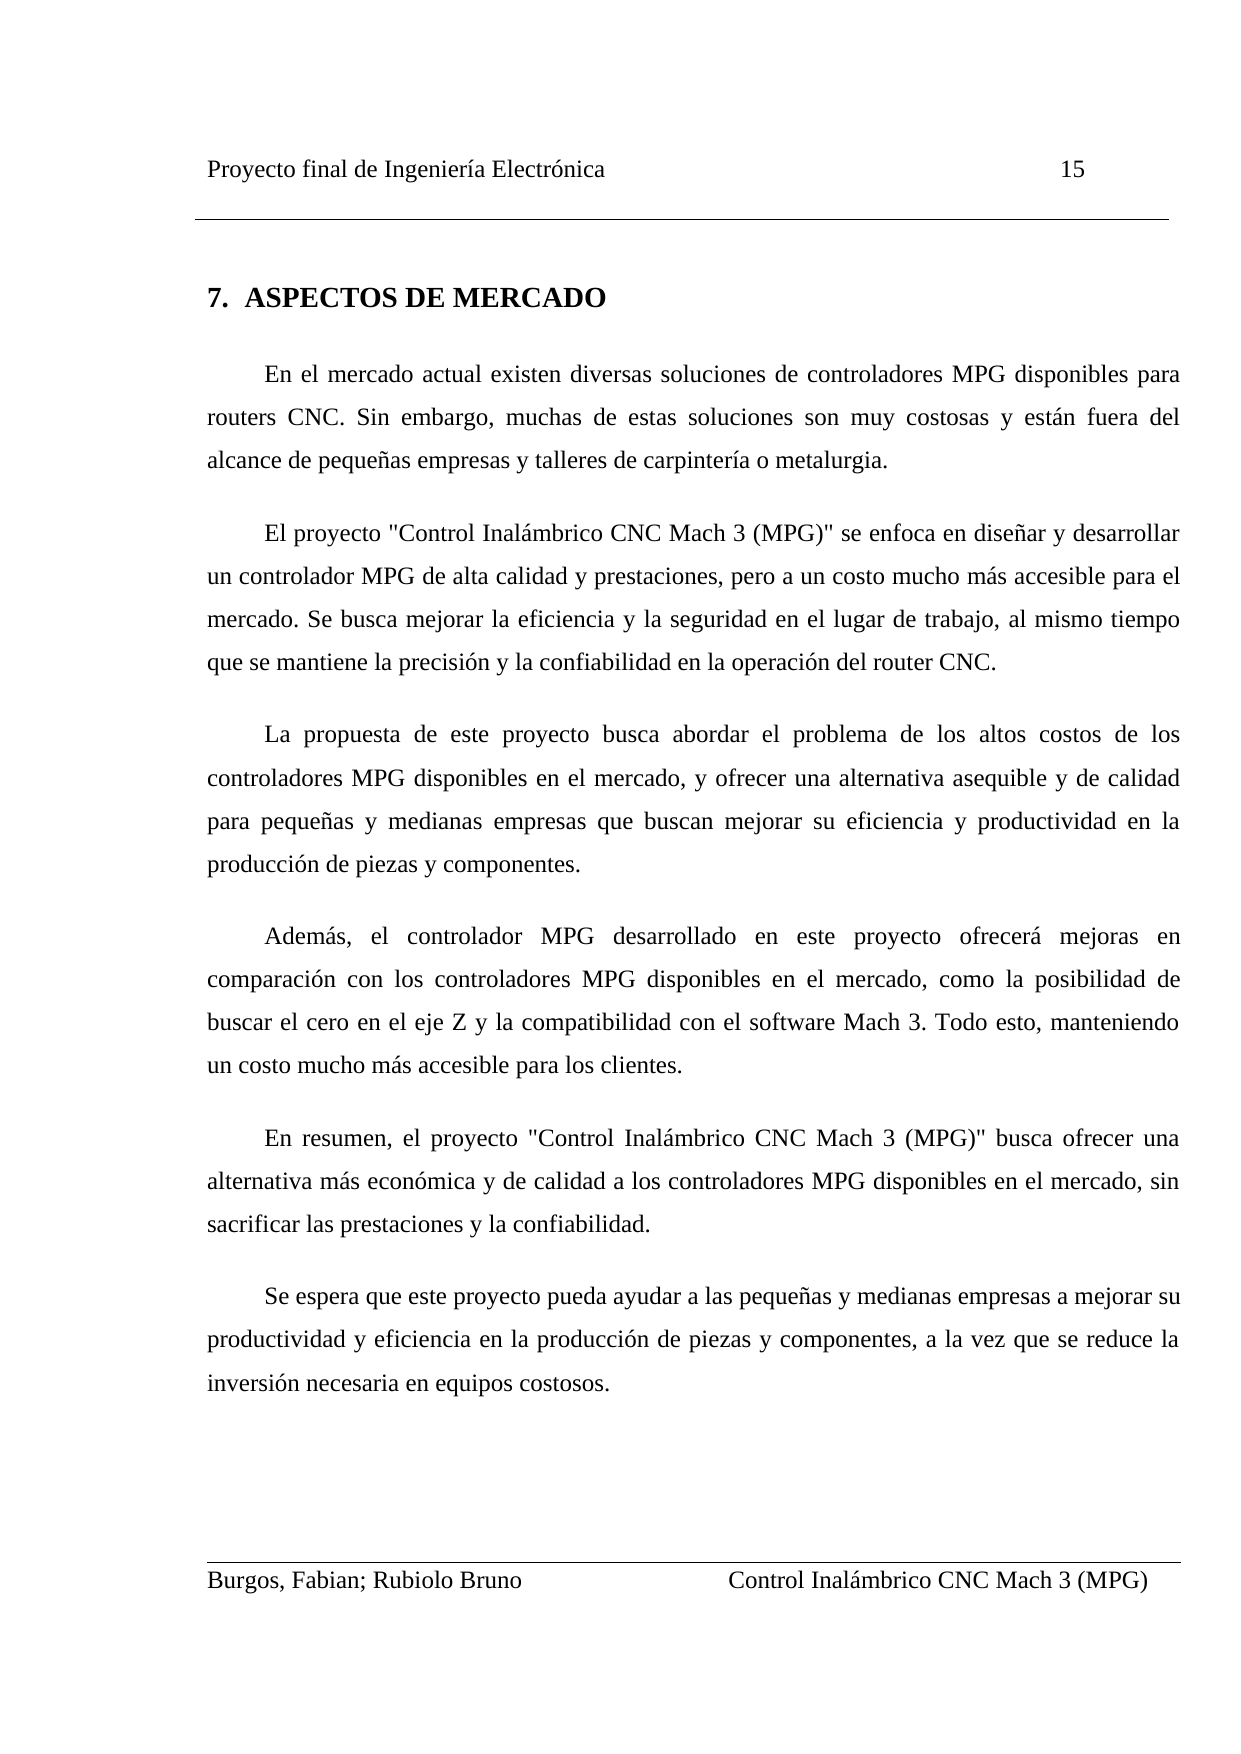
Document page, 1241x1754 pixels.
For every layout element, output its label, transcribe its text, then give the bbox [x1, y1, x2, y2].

text Además, el controlador MPG desarrollado en este proyecto ofrecerá mejoras en comparación con los controladores MPG disponibles en el mercado, como la posibilidad de buscar el cero en el eje Z y la compatibilidad con el software Mach 3. Todo esto, manteniendo un costo mucho más accesible para los clientes. [207, 921, 1181, 1079]
text El proyecto "Control Inalámbrico CNC Mach 3 (MPG)" se enfoca en diseñar y desarrollar un controlador MPG de alta calidad y prestaciones, pero a un costo mucho más accesible para el mercado. Se busca mejorar la eficiencia y la seguridad en el lugar de trabajo, al mismo tiempo que se mantiene la precisión y la confiabilidad en la operación del router CNC. [207, 518, 1181, 676]
text La propuesta de este proyecto busca abordar el problema de los altos costos de los controladores MPG disponibles en el mercado, y ofrecer una alternativa asequible y de calidad para pequeñas y medianas empresas que buscan mejorar su eficiencia y productividad en la producción de piezas y componentes. [207, 719, 1181, 878]
text En resumen, el proyecto "Control Inalámbrico CNC Mach 3 (MPG)" busca ofrecer una alternativa más económica y de calidad a los controladores MPG disponibles en el mercado, sin sacrificar las prestaciones y la confiabilidad. [207, 1123, 1181, 1238]
text Se espera que este proyecto pueda ayudar a las pequeñas y medianas empresas a mejorar su productividad y eficiencia en la producción de piezas y componentes, a la vez que se reduce la inversión necesaria en equipos costosos. [207, 1281, 1181, 1396]
subtitle ASPECTOS DE MERCADO [207, 280, 1181, 313]
text En el mercado actual existen diversas soluciones de controladores MPG disponibles para routers CNC. Sin embargo, muchas de estas soluciones son muy costosas y están fuera del alcance de pequeñas empresas y talleres de carpintería o metalurgia. [207, 359, 1181, 474]
